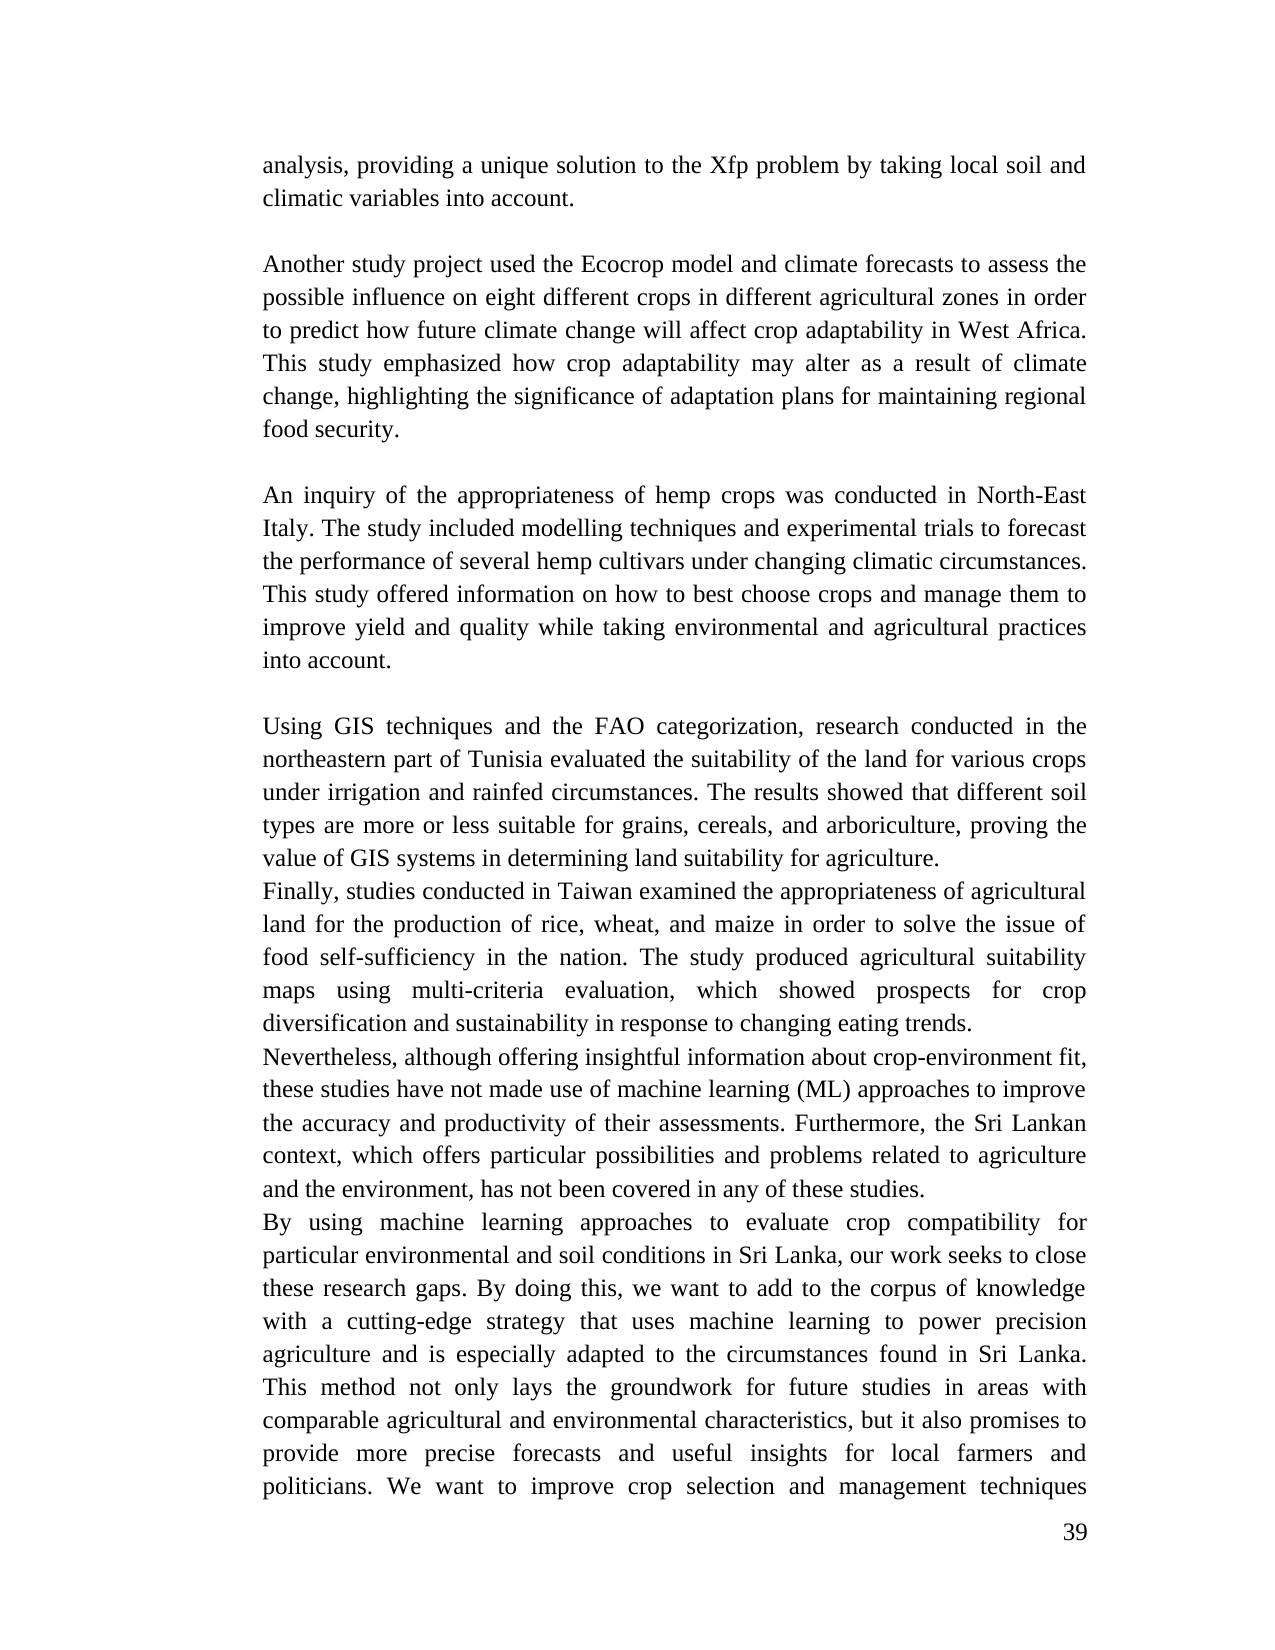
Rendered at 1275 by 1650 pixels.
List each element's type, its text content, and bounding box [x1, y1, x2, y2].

list An inquiry of the appropriateness of hemp crops was conducted in North-East Italy. The study included modelling techniques and experimental trials to forecast the performance of several hemp cultivars under changing climatic circumstances. This study offered information on how to best choose crops and manage them to improve yield and quality while taking environmental and agricultural practices into account. [262, 480, 1087, 674]
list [262, 150, 1087, 212]
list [262, 1207, 1087, 1499]
list Nevertheless, although offering insightful information about crop-environment fit, these studies have not made use of machine learning (ML) approaches to improve the accuracy and productivity of their assessments. Furthermore, the Sri Lankan context, which offers particular possibilities and problems related to agriculture and the environment, has not been covered in any of these studies. [262, 1042, 1087, 1202]
list Using GIS techniques and the FAO categorization, research conducted in the northeastern part of Tunisia evaluated the suitability of the land for various crops under irrigation and rainfed circumstances. The results showed that different soil types are more or less suitable for grains, cereals, and arboriculture, proving the value of GIS systems in determining land suitability for agriculture. [262, 711, 1087, 872]
list Another study project used the Ecocrop model and climate forecasts to assess the possible influence on eight different crops in different agricultural zones in order to predict how future climate change will affect crop adaptability in West Africa. This study emphasized how crop adaptability may alter as a result of climate change, highlighting the significance of adaptation plans for maintaining regional food security. [262, 249, 1087, 443]
list Finally, studies conducted in Taiwan examined the appropriateness of agricultural land for the production of rice, wheat, and maize in order to solve the issue of food self-sufficiency in the nation. The study produced agricultural suitability maps using multi-criteria evaluation, which showed prospects for crop diversification and sustainability in response to changing eating trends. [262, 876, 1087, 1037]
